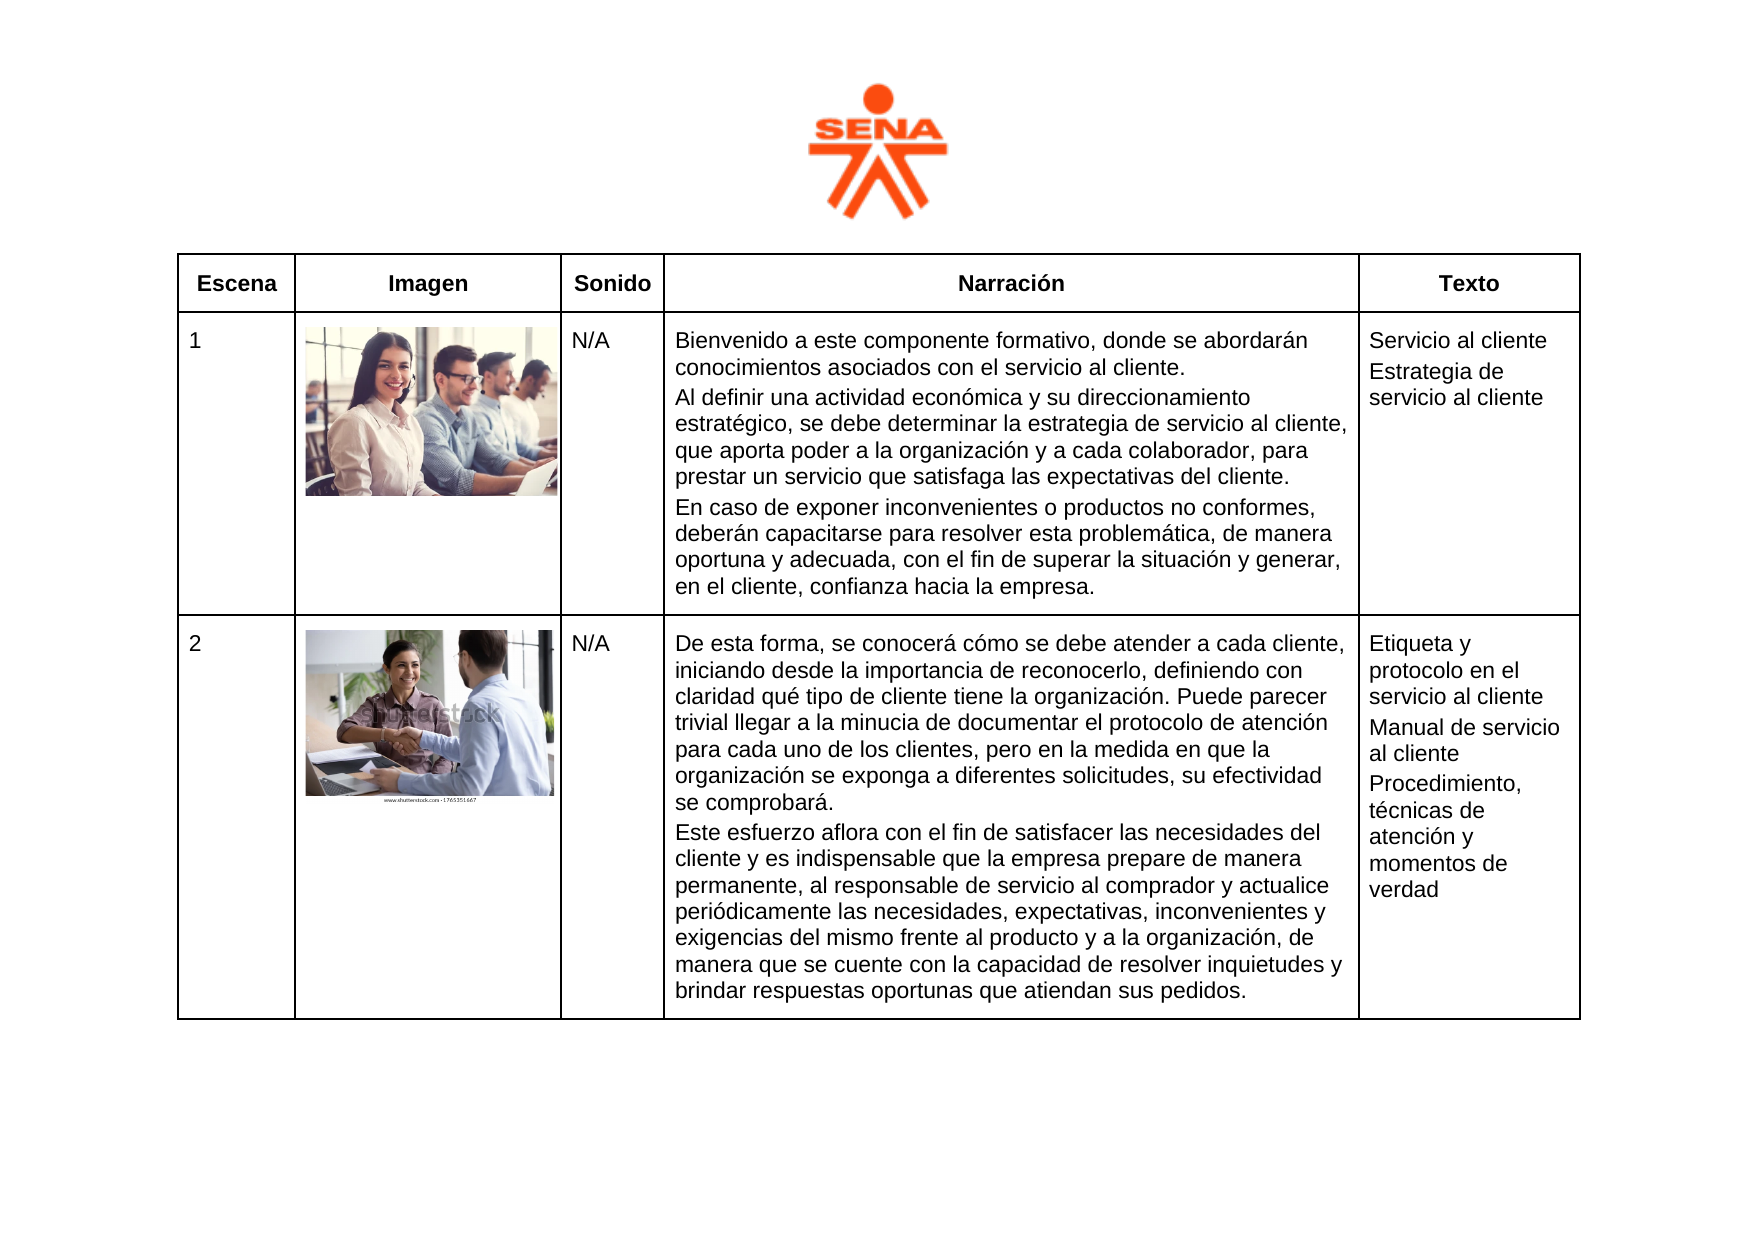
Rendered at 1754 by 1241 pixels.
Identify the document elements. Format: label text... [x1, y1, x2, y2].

table_cell N/A [562, 616, 663, 1018]
table_cell Escena [179, 255, 294, 311]
table_cell N/A [562, 313, 663, 614]
table_cell Texto [1360, 255, 1579, 311]
table_cell De esta forma, se conocerá cómo se debe atender a cada cliente, iniciando desde la importancia de reconocerlo, definiendo con claridad qué tipo de cliente tiene la organización. Puede parecer trivial llegar a la minucia de documentar el protocolo de atención para cada uno de los clientes, pero en la medida en que la organización se exponga a diferentes solicitudes, su efectividad se comprobará. Este esfuerzo aflora con el fin de satisfacer las necesidades del cliente y es indispensable que la empresa prepare de manera permanente, al responsable de servicio al comprador y actualice periódicamente las necesidades, expectativas, inconvenientes y exigencias del mismo frente al producto y a la organización, de manera que se cuente con la capacidad de resolver inquietudes y brindar respuestas oportunas que atiendan sus pedidos. [665, 616, 1358, 1018]
table_cell 1 [179, 313, 294, 614]
table_cell Narración [665, 255, 1358, 311]
picture [796, 75, 958, 227]
table_cell Imagen [296, 255, 560, 311]
table_cell Sonido [562, 255, 663, 311]
table_cell Etiqueta y protocolo en el servicio al cliente Manual de servicio al cliente Procedimiento, técnicas de atención y momentos de verdad [1360, 616, 1579, 1018]
table_cell 2 [179, 616, 294, 1018]
table_cell Bienvenido a este componente formativo, donde se abordarán conocimientos asociados con el servicio al cliente. Al definir una actividad económica y su direccionamiento estratégico, se debe determinar la estrategia de servicio al cliente, que aporta poder a la organización y a cada colaborador, para prestar un servicio que satisfaga las expectativas del cliente. En caso de exponer inconvenientes o productos no conformes, deberán capacitarse para resolver esta problemática, de manera oportuna y adecuada, con el fin de superar la situación y generar, en el cliente, confianza hacia la empresa. [665, 313, 1358, 614]
table_cell Servicio al cliente Estrategia de servicio al cliente [1360, 313, 1579, 614]
table_cell [296, 313, 560, 614]
picture [305, 327, 558, 496]
picture [305, 630, 555, 804]
table_cell [296, 616, 560, 1018]
